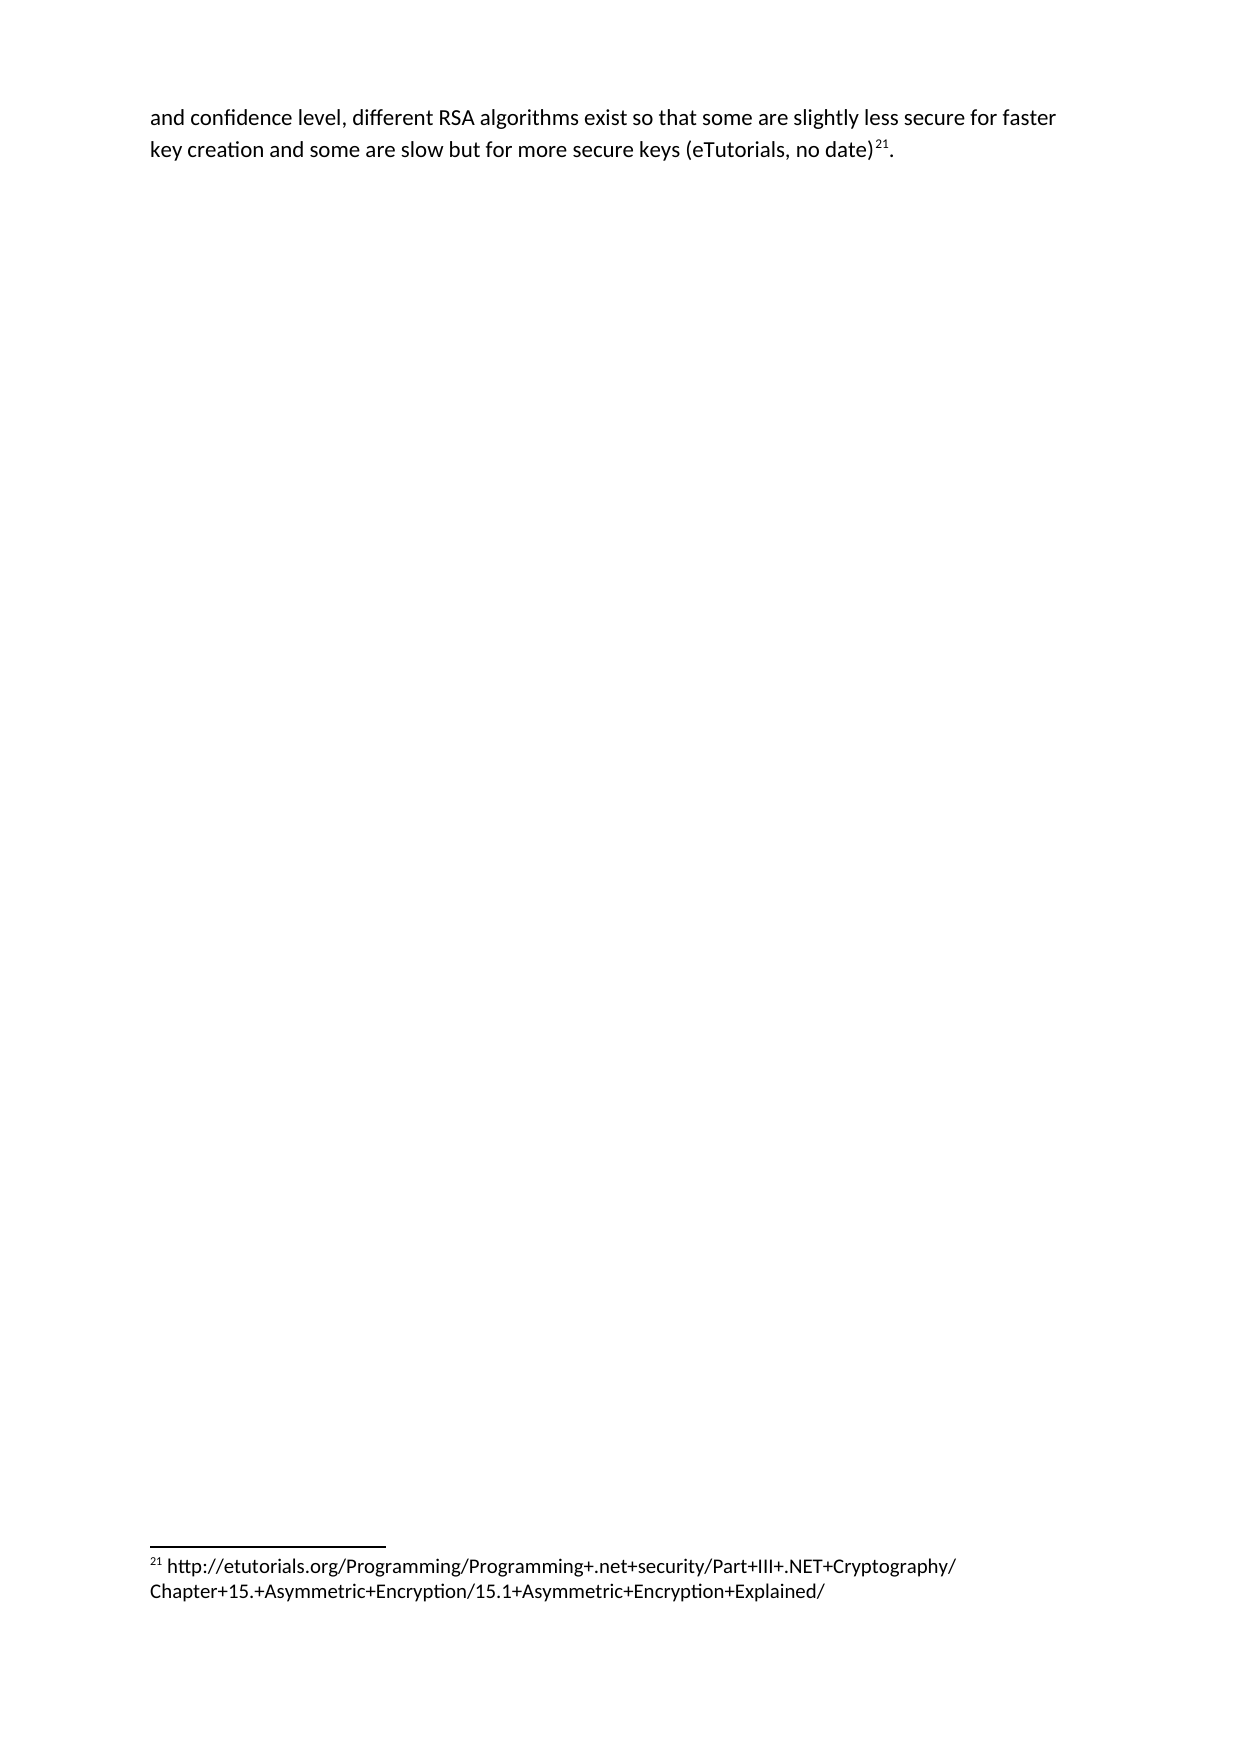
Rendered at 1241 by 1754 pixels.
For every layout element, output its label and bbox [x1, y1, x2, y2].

text [150, 103, 1090, 164]
